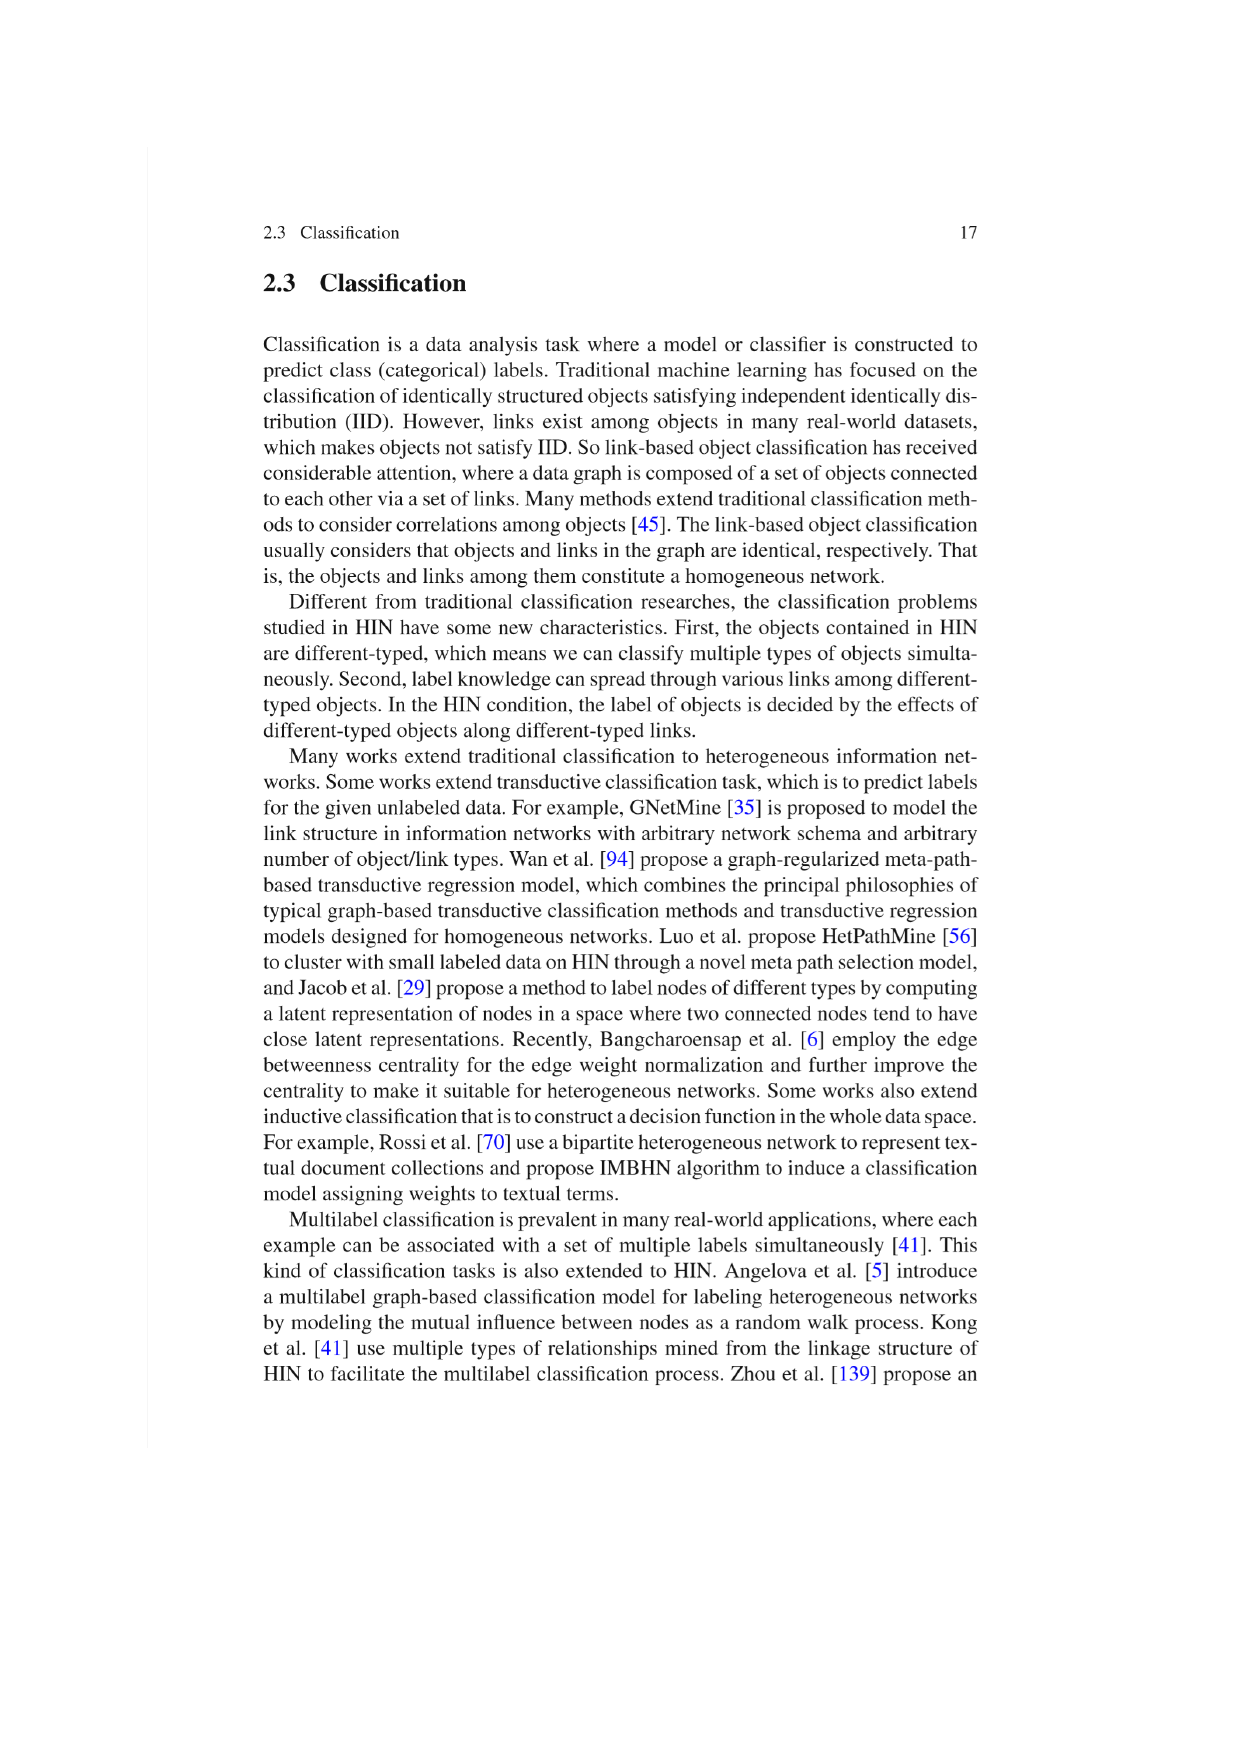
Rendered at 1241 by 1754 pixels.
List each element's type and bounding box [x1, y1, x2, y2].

picture [147, 147, 1093, 1448]
